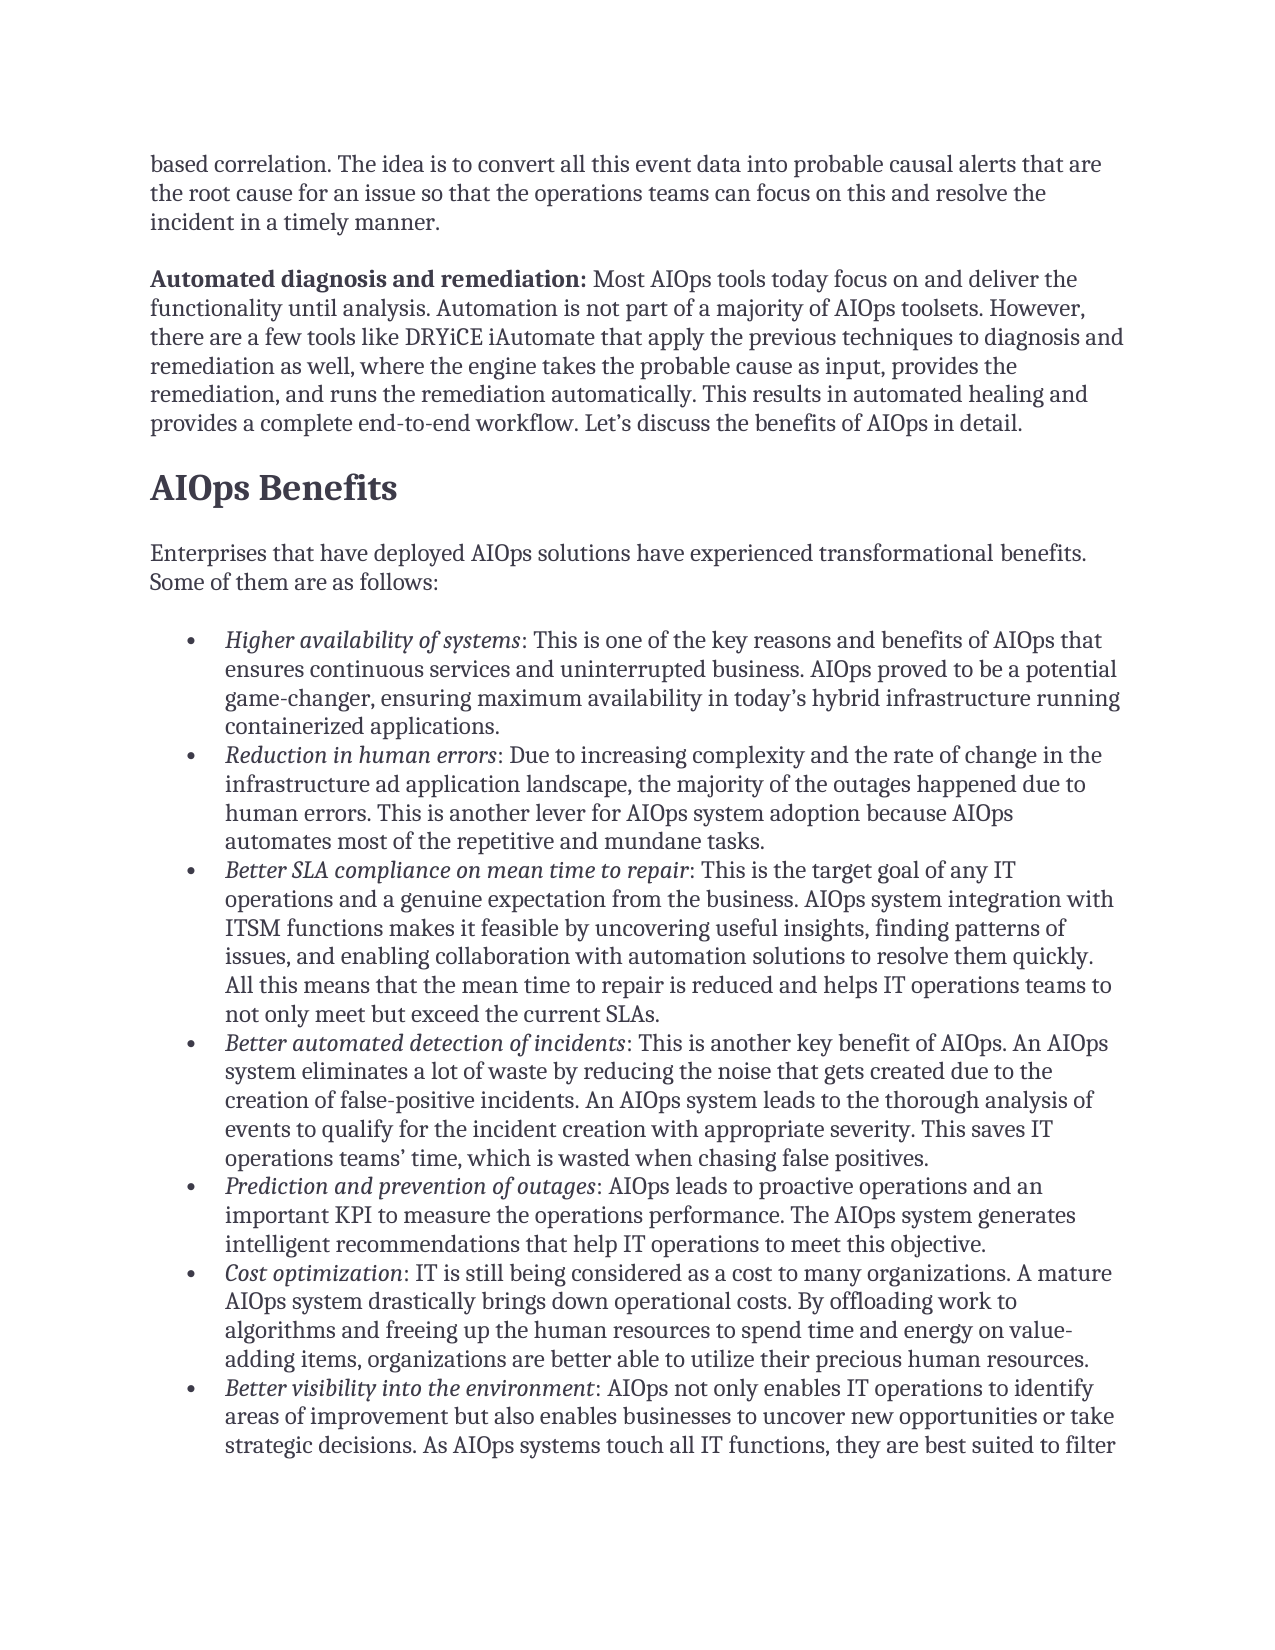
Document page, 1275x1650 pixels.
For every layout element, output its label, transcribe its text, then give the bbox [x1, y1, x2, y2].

text Enterprises that have deployed AIOps solutions have experienced transformational benefits. Some of them are as follows: [150, 539, 1125, 597]
list Better SLA compliance on mean time to repair: This is the target goal of any IT operations and a genuine expectation from the business. AIOps system integration with ITSM functions makes it feasible by uncovering useful insights, finding patterns of issues, and enabling collaboration with automation solutions to resolve them quickly. All this means that the mean time to repair is reduced and helps IT operations teams to not only meet but exceed the current SLAs. [187, 856, 1125, 1028]
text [150, 150, 1125, 236]
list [187, 1373, 1125, 1460]
list Better automated detection of incidents: This is another key benefit of AIOps. An AIOps system eliminates a lot of waste by reducing the noise that gets created due to the creation of false-positive incidents. An AIOps system leads to the thorough analysis of events to qualify for the incident creation with appropriate severity. This saves IT operations teams’ time, which is wasted when chasing false positives. [187, 1028, 1125, 1172]
list Reduction in human errors: Due to increasing complexity and the rate of change in the infrastructure ad application landscape, the majority of the outages happened due to human errors. This is another lever for AIOps system adoption because AIOps automates most of the repetitive and mundane tasks. [187, 741, 1125, 856]
list Higher availability of systems: This is one of the key reasons and benefits of AIOps that ensures continuous services and uninterrupted business. AIOps proved to be a potential game-changer, ensuring maximum availability in today’s hybrid infrastructure running containerized applications. [187, 626, 1125, 741]
list Prediction and prevention of outages: AIOps leads to proactive operations and an important KPI to measure the operations performance. The AIOps system generates intelligent recommendations that help IT operations to meet this objective. [187, 1172, 1125, 1258]
text Automated diagnosis and remediation: Most AIOps tools today focus on and deliver the functionality until analysis. Automation is not part of a majority of AIOps toolsets. However, there are a few tools like DRYiCE iAutomate that apply the previous techniques to diagnosis and remediation as well, where the engine takes the probable cause as input, provides the remediation, and runs the remediation automatically. This results in automated healing and provides a complete end-to-end workflow. Let’s discuss the benefits of AIOps in detail. [150, 265, 1125, 438]
text AIOps Benefits [150, 467, 1125, 510]
list Cost optimization: IT is still being considered as a cost to many organizations. A mature AIOps system drastically brings down operational costs. By offloading work to algorithms and freeing up the human resources to spend time and energy on value-adding items, organizations are better able to utilize their precious human resources. [187, 1258, 1125, 1373]
